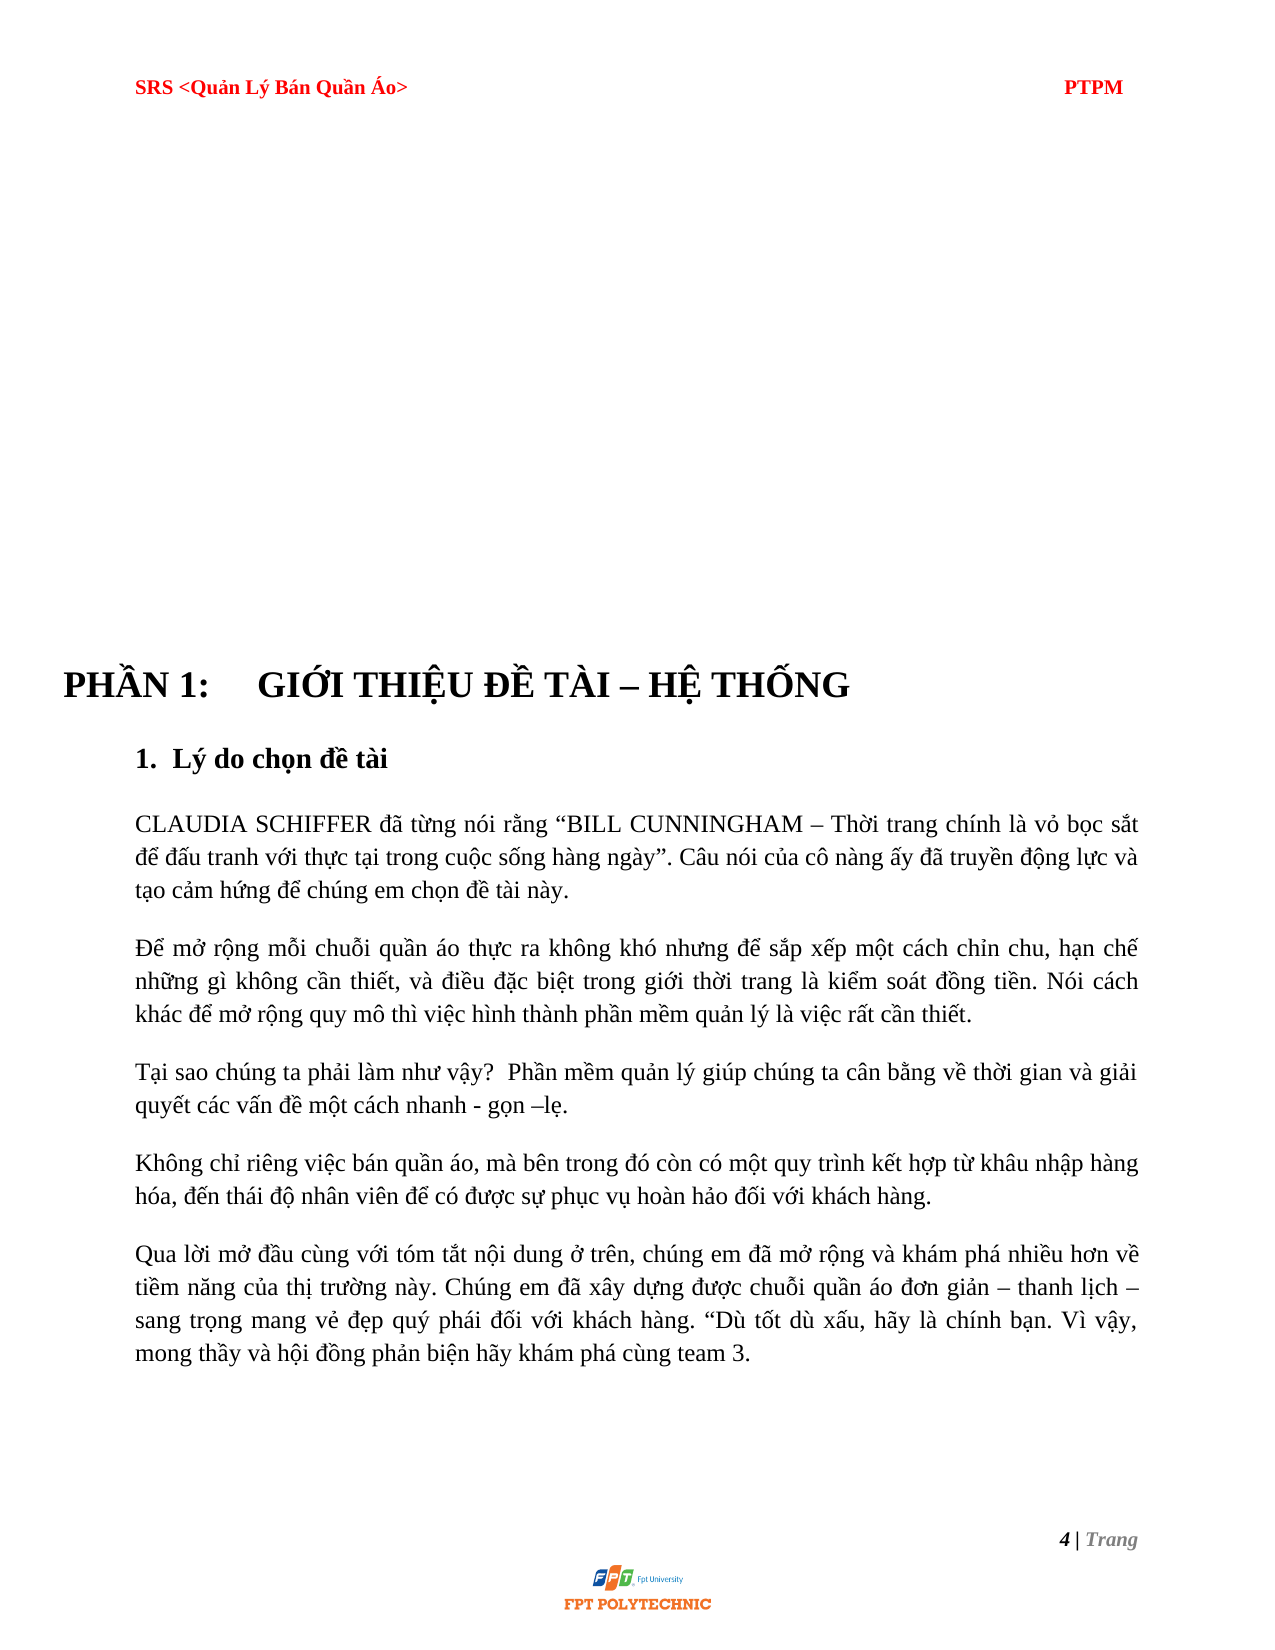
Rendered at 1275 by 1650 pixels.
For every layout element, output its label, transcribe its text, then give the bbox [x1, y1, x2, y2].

subtitle GIỚI THIỆU ĐỀ TÀI – HỆ THỐNG [210, 662, 1140, 705]
text Để mở rộng mỗi chuỗi quần áo thực ra không khó nhưng để sắp xếp một cách chỉn chu, hạn chế những gì không cần thiết, và điều đặc biệt trong giới thời trang là kiểm soát đồng tiền. Nói cách khác để mở rộng quy mô thì việc hình thành phần mềm quản lý là việc rất cần thiết. [135, 933, 1140, 1028]
picture [563, 1555, 712, 1628]
subtitle Lý do chọn đề tài [135, 741, 1140, 774]
text Tại sao chúng ta phải làm như vậy? Phần mềm quản lý giúp chúng ta cân bằng về thời gian và giải quyết các vấn đề một cách nhanh - gọn –lẹ. [135, 1057, 1140, 1119]
text Qua lời mở đầu cùng với tóm tắt nội dung ở trên, chúng em đã mở rộng và khám phá nhiều hơn về tiềm năng của thị trường này. Chúng em đã xây dựng được chuỗi quần áo đơn giản – thanh lịch – sang trọng mang vẻ đẹp quý phái đối với khách hàng. “Dù tốt dù xấu, hãy là chính bạn. Vì vậy, mong thầy và hội đồng phản biện hãy khám phá cùng team 3. [135, 1239, 1140, 1367]
text Không chỉ riêng việc bán quần áo, mà bên trong đó còn có một quy trình kết hợp từ khâu nhập hàng hóa, đến thái độ nhân viên để có được sự phục vụ hoàn hảo đối với khách hàng. [135, 1148, 1140, 1210]
text CLAUDIA SCHIFFER đã từng nói rằng “BILL CUNNINGHAM – Thời trang chính là vỏ bọc sắt để đấu tranh với thực tại trong cuộc sống hàng ngày”. Câu nói của cô nàng ấy đã truyền động lực và tạo cảm hứng để chúng em chọn đề tài này. [135, 809, 1140, 903]
